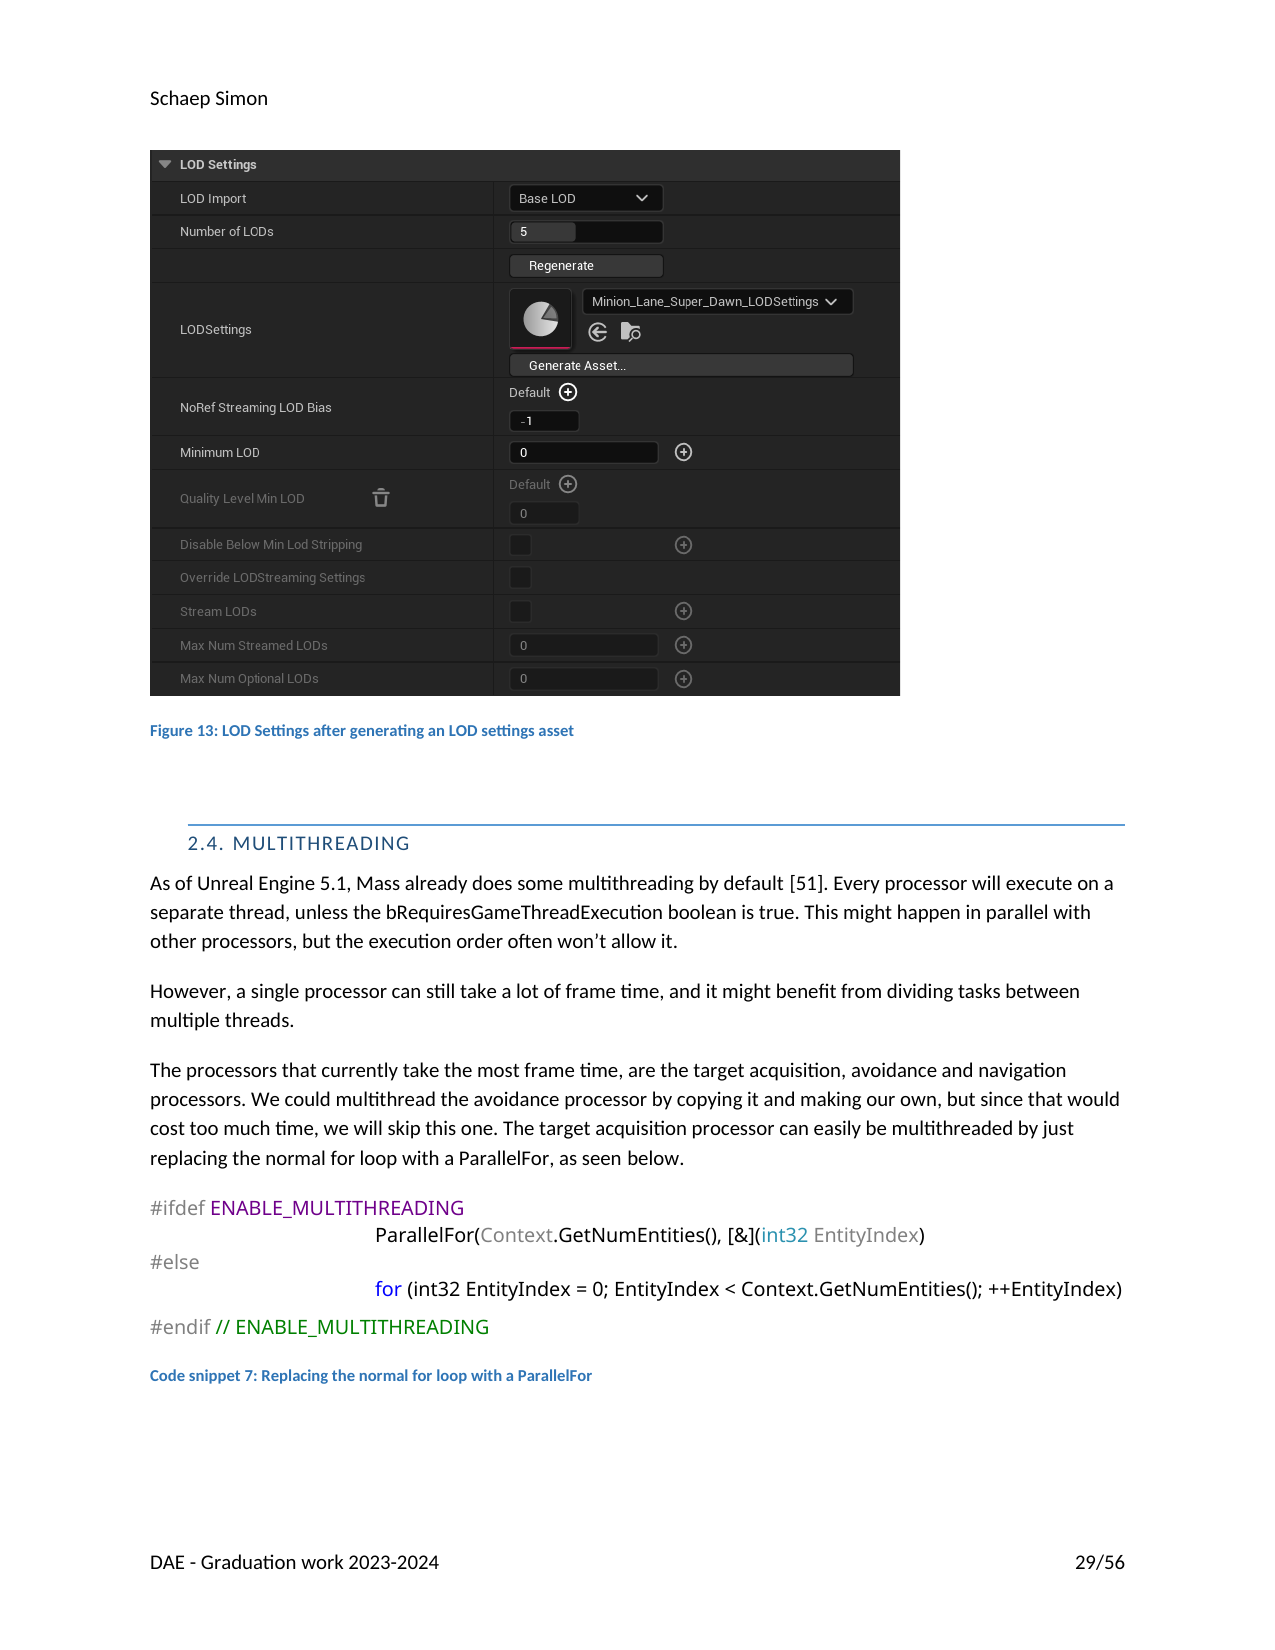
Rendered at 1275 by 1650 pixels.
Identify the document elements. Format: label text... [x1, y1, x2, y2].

text The processors that currently take the most frame time, are the target acquisition, avoidance and navigation processors. We could multithread the avoidance processor by copying it and making our own, but since that would cost too much time, we will skip this one. The target acquisition processor can easily be multithreaded by just replacing the normal for loop with a ParallelFor, as seen below. [150, 1057, 1125, 1170]
text #endif // ENABLE_MULTITHREADING [150, 1313, 1125, 1340]
text As of Unreal Engine 5.1, Mass already does some multithreading by default [51]. Every processor will execute on a separate thread, unless the bRequiresGameThreadExecution boolean is true. This might happen in parallel with other processors, but the execution order often won’t allow it. [150, 870, 1125, 953]
text for (int32 EntityIndex = 0; EntityIndex < Context.GetNumEntities(); ++EntityIndex) [375, 1276, 1125, 1303]
text #else [150, 1249, 1125, 1276]
subtitle Multithreading [187, 825, 1125, 856]
picture [150, 150, 901, 696]
text ParallelFor(Context.GetNumEntities(), [&](int32 EntityIndex) [150, 1222, 1125, 1249]
text However, a single processor can still take a lot of frame time, and it might benefit from dividing tasks between multiple threads. [150, 978, 1125, 1033]
text #ifdef ENABLE_MULTITHREADING [150, 1195, 1125, 1222]
text Figure 13: LOD Settings after generating an LOD settings asset [150, 720, 1125, 740]
text Code snippet 7: Replacing the normal for loop with a ParallelFor [150, 1365, 1125, 1385]
